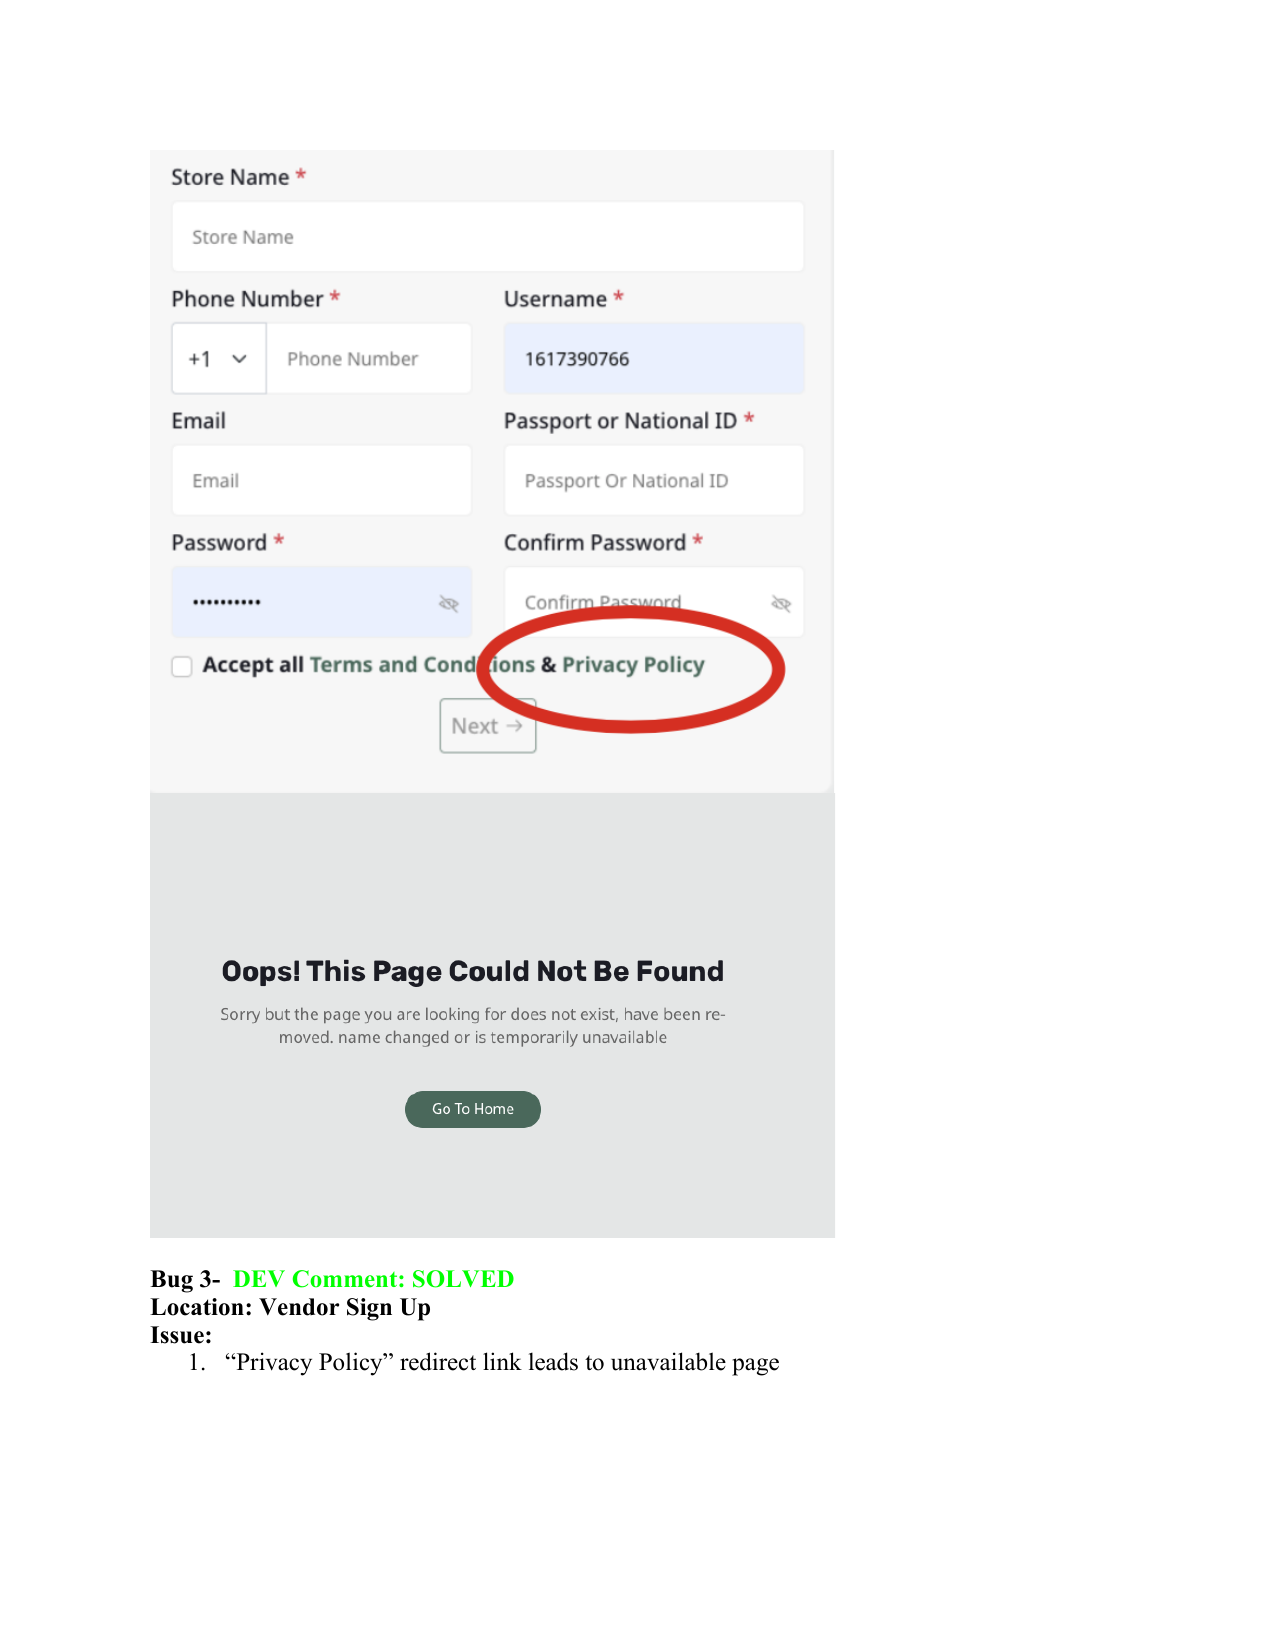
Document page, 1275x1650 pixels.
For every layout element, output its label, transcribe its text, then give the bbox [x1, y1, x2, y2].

text Bug 3- DEV Comment: SOLVED [150, 1265, 1125, 1293]
text Location: Vendor Sign Up [150, 1293, 1125, 1321]
picture [150, 150, 836, 1238]
list “Privacy Policy” redirect link leads to unavailable page [187, 1348, 1125, 1376]
text Issue: [150, 1321, 1125, 1348]
